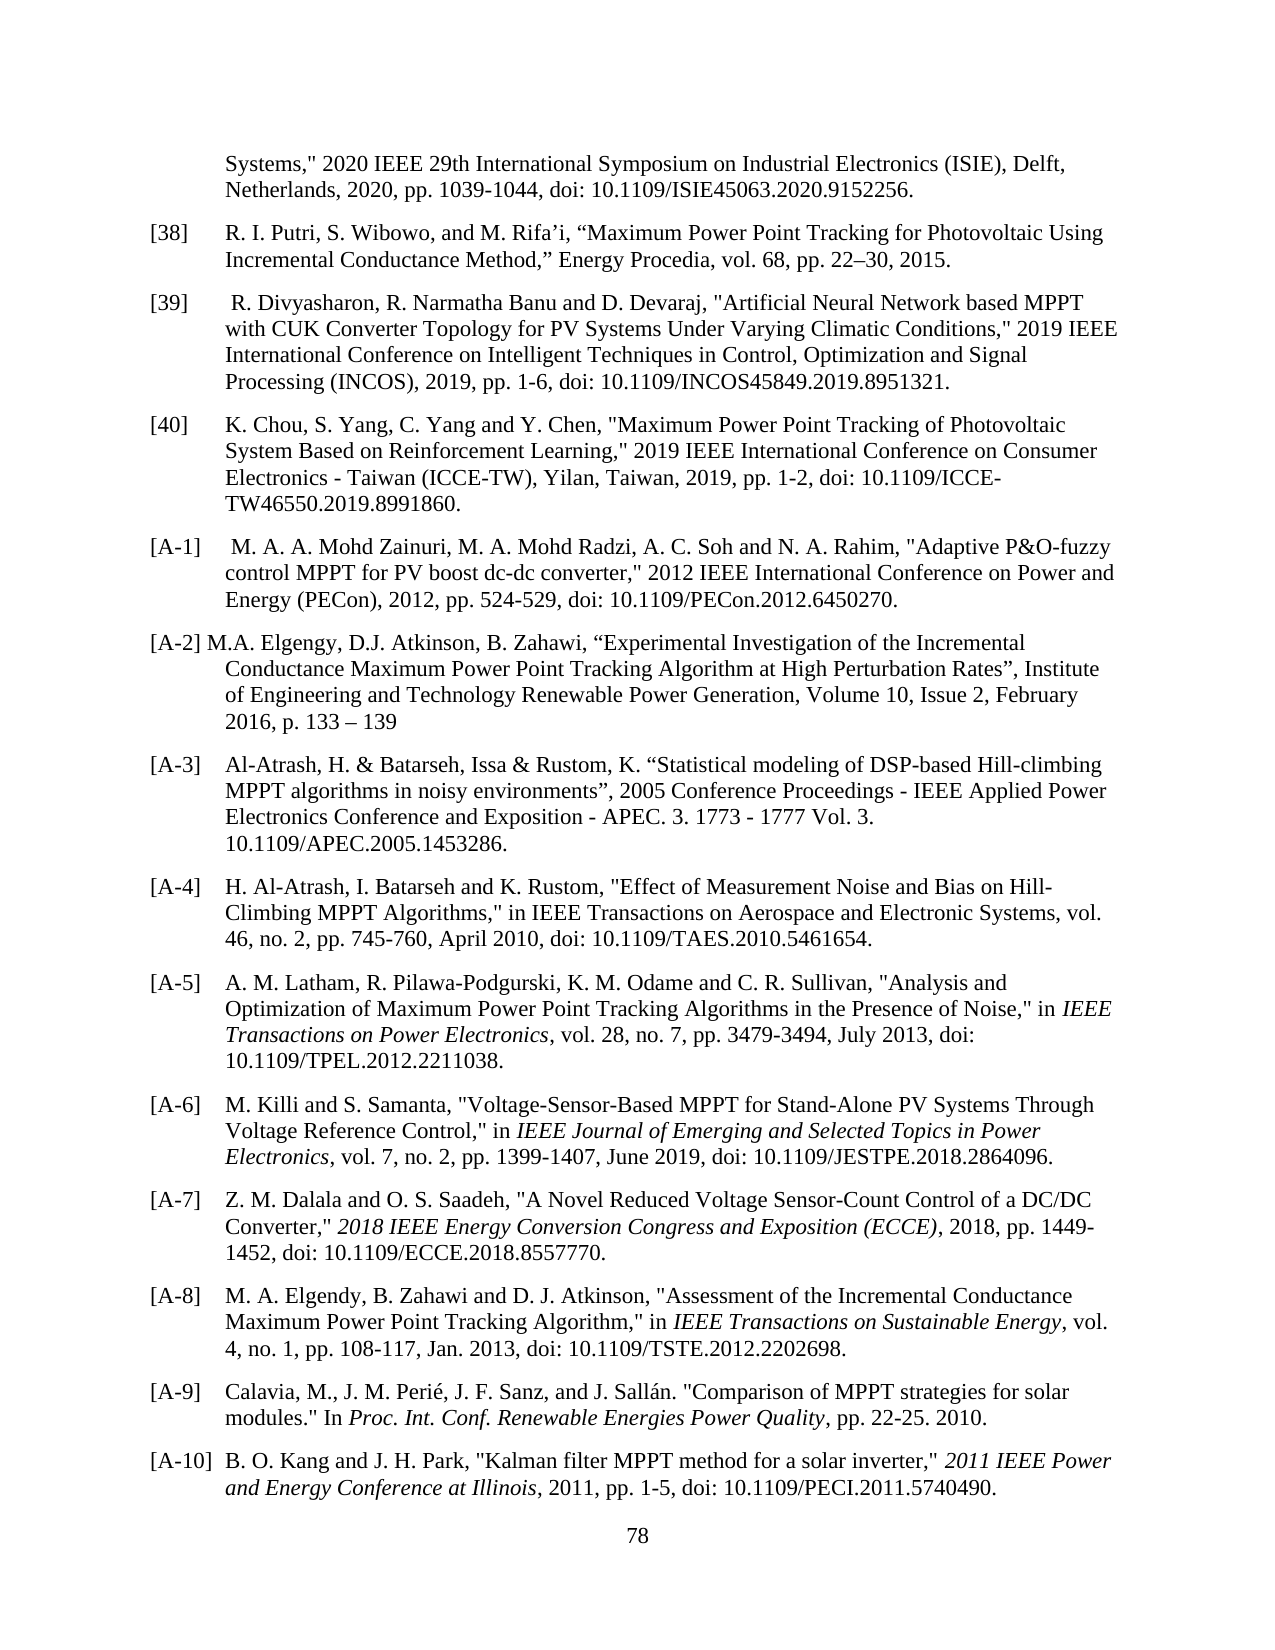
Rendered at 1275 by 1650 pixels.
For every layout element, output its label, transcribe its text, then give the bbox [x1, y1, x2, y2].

text [A-5] A. M. Latham, R. Pilawa-Podgurski, K. M. Odame and C. R. Sullivan, "Analysis and Optimization of Maximum Power Point Tracking Algorithms in the Presence of Noise," in IEEE Transactions on Power Electronics, vol. 28, no. 7, pp. 3479-3494, July 2013, doi: 10.1109/TPEL.2012.2211038. [150, 968, 1125, 1074]
text [39] R. Divyasharon, R. Narmatha Banu and D. Devaraj, "Artificial Neural Network based MPPT with CUK Converter Topology for PV Systems Under Varying Climatic Conditions," 2019 IEEE International Conference on Intelligent Techniques in Control, Optimization and Signal Processing (INCOS), 2019, pp. 1-6, doi: 10.1109/INCOS45849.2019.8951321. [150, 289, 1125, 394]
text [A-1] M. A. A. Mohd Zainuri, M. A. Mohd Radzi, A. C. Soh and N. A. Rahim, "Adaptive P&O-fuzzy control MPPT for PV boost dc-dc converter," 2012 IEEE International Conference on Power and Energy (PECon), 2012, pp. 524-529, doi: 10.1109/PECon.2012.6450270. [150, 533, 1125, 612]
text [40] K. Chou, S. Yang, C. Yang and Y. Chen, "Maximum Power Point Tracking of Photovoltaic System Based on Reinforcement Learning," 2019 IEEE International Conference on Consumer Electronics - Taiwan (ICCE-TW), Yilan, Taiwan, 2019, pp. 1-2, doi: 10.1109/ICCE-TW46550.2019.8991860. [150, 411, 1125, 516]
text [A-2] M.A. Elgengy, D.J. Atkinson, B. Zahawi, “Experimental Investigation of the Incremental Conductance Maximum Power Point Tracking Algorithm at High Perturbation Rates”, Institute of Engineering and Technology Renewable Power Generation, Volume 10, Issue 2, February 2016, p. 133 – 139 [150, 629, 1125, 734]
text [A-7] Z. M. Dalala and O. S. Saadeh, "A Novel Reduced Voltage Sensor-Count Control of a DC/DC Converter," 2018 IEEE Energy Conversion Congress and Exposition (ECCE), 2018, pp. 1449-1452, doi: 10.1109/ECCE.2018.8557770. [150, 1186, 1125, 1265]
text [A-9] Calavia, M., J. M. Perié, J. F. Sanz, and J. Sallán. "Comparison of MPPT strategies for solar modules." In Proc. Int. Conf. Renewable Energies Power Quality, pp. 22-25. 2010. [150, 1378, 1125, 1431]
text [38] R. I. Putri, S. Wibowo, and M. Rifa’i, “Maximum Power Point Tracking for Photovoltaic Using Incremental Conductance Method,” Energy Procedia, vol. 68, pp. 22–30, 2015. [150, 219, 1125, 272]
text [A-10] B. O. Kang and J. H. Park, "Kalman filter MPPT method for a solar inverter," 2011 IEEE Power and Energy Conference at Illinois, 2011, pp. 1-5, doi: 10.1109/PECI.2011.5740490. [150, 1447, 1125, 1500]
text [150, 150, 1125, 203]
text [A-4] H. Al-Atrash, I. Batarseh and K. Rustom, "Effect of Measurement Noise and Bias on Hill-Climbing MPPT Algorithms," in IEEE Transactions on Aerospace and Electronic Systems, vol. 46, no. 2, pp. 745-760, April 2010, doi: 10.1109/TAES.2010.5461654. [150, 873, 1125, 952]
text [A-3] Al-Atrash, H. & Batarseh, Issa & Rustom, K. “Statistical modeling of DSP-based Hill-climbing MPPT algorithms in noisy environments”, 2005 Conference Proceedings - IEEE Applied Power Electronics Conference and Exposition - APEC. 3. 1773 - 1777 Vol. 3. 10.1109/APEC.2005.1453286. [150, 751, 1125, 856]
text [A-8] M. A. Elgendy, B. Zahawi and D. J. Atkinson, "Assessment of the Incremental Conductance Maximum Power Point Tracking Algorithm," in IEEE Transactions on Sustainable Energy, vol. 4, no. 1, pp. 108-117, Jan. 2013, doi: 10.1109/TSTE.2012.2202698. [150, 1282, 1125, 1361]
text [A-6] M. Killi and S. Samanta, "Voltage-Sensor-Based MPPT for Stand-Alone PV Systems Through Voltage Reference Control," in IEEE Journal of Emerging and Selected Topics in Power Electronics, vol. 7, no. 2, pp. 1399-1407, June 2019, doi: 10.1109/JESTPE.2018.2864096. [150, 1091, 1125, 1170]
